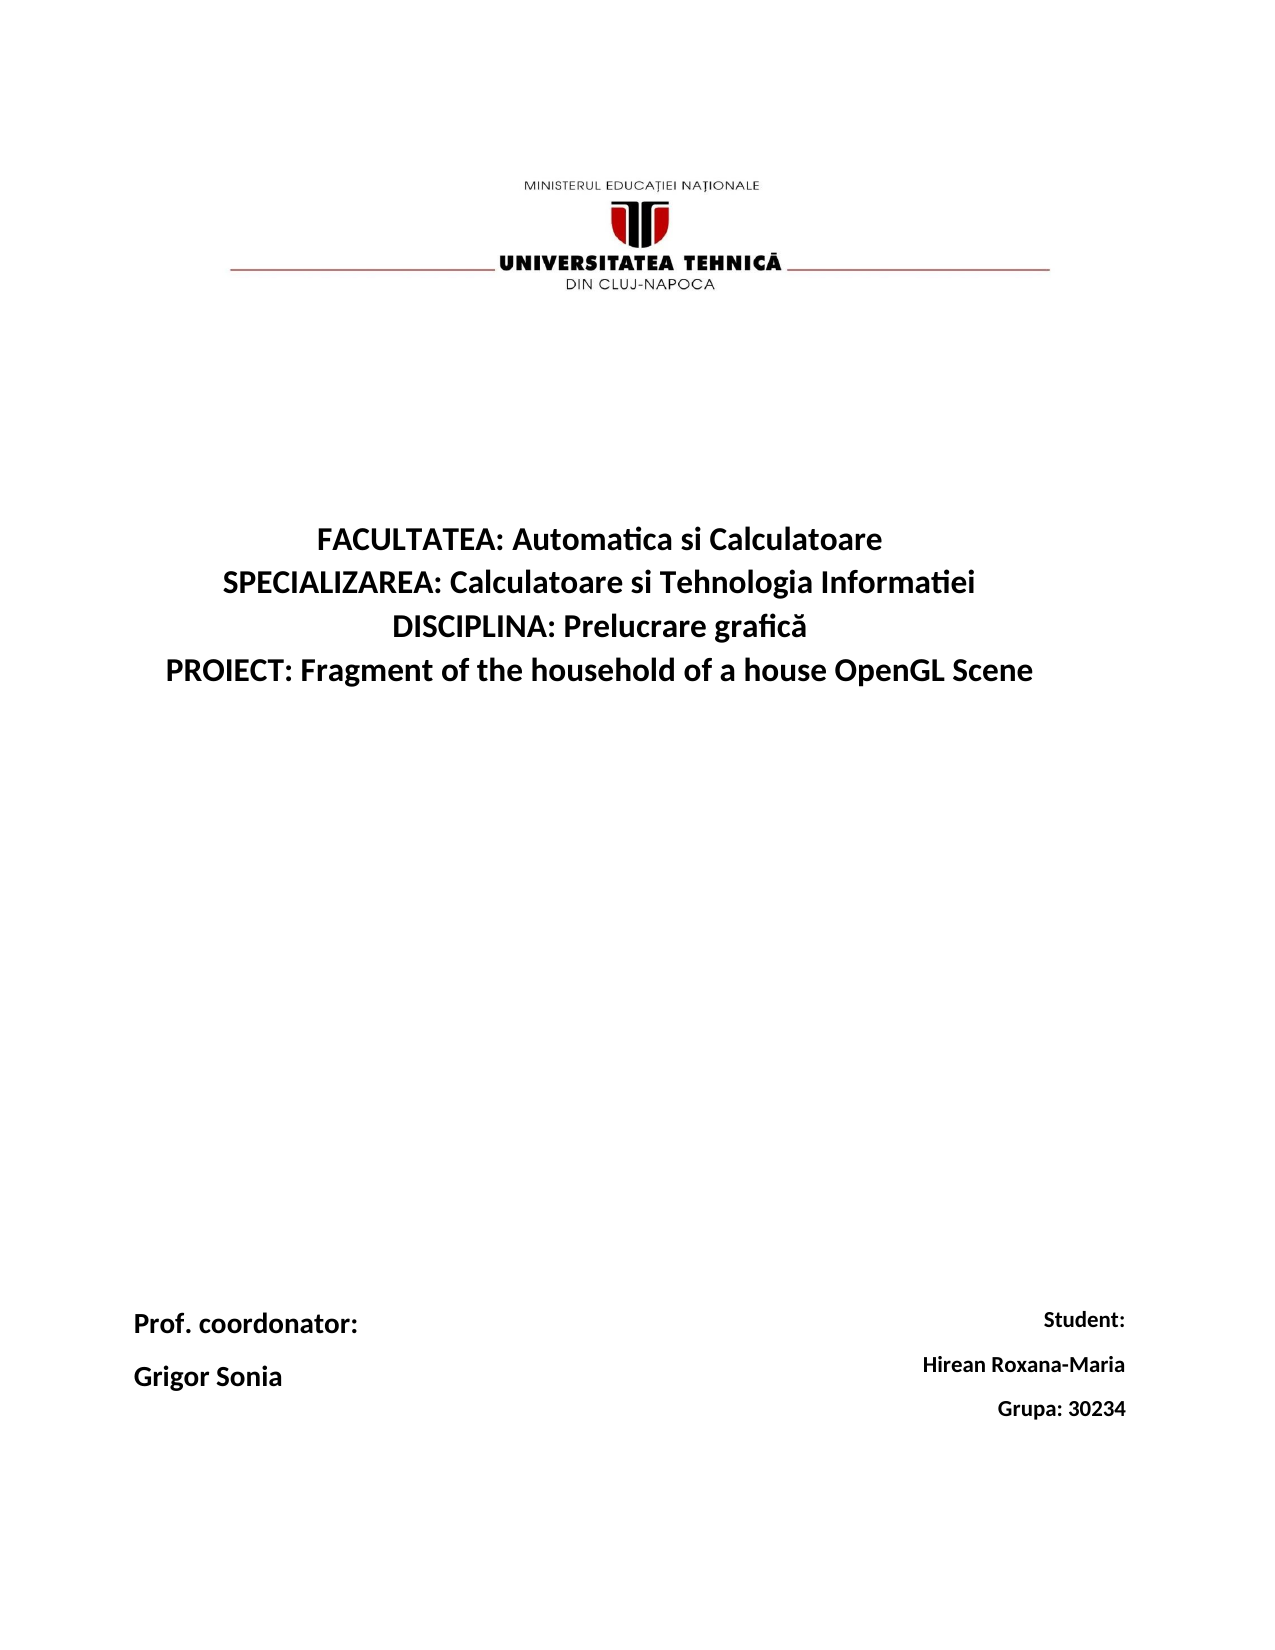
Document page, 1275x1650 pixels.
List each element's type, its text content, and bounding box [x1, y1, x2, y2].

text PROIECT: Fragment of the household of a house OpenGL Scene [150, 649, 1050, 690]
text FACULTATEA: Automatica si Calculatoare [150, 518, 1050, 558]
table_header Prof. coordonator: Grigor Sonia [134, 1306, 512, 1424]
picture [150, 150, 1109, 312]
table_header Student: Hirean Roxana-Maria Grupa: 30234 [512, 1306, 1138, 1424]
text SPECIALIZAREA: Calculatoare si Tehnologia Informatiei [150, 562, 1049, 602]
text DISCIPLINA: Prelucrare grafică [150, 606, 1050, 646]
